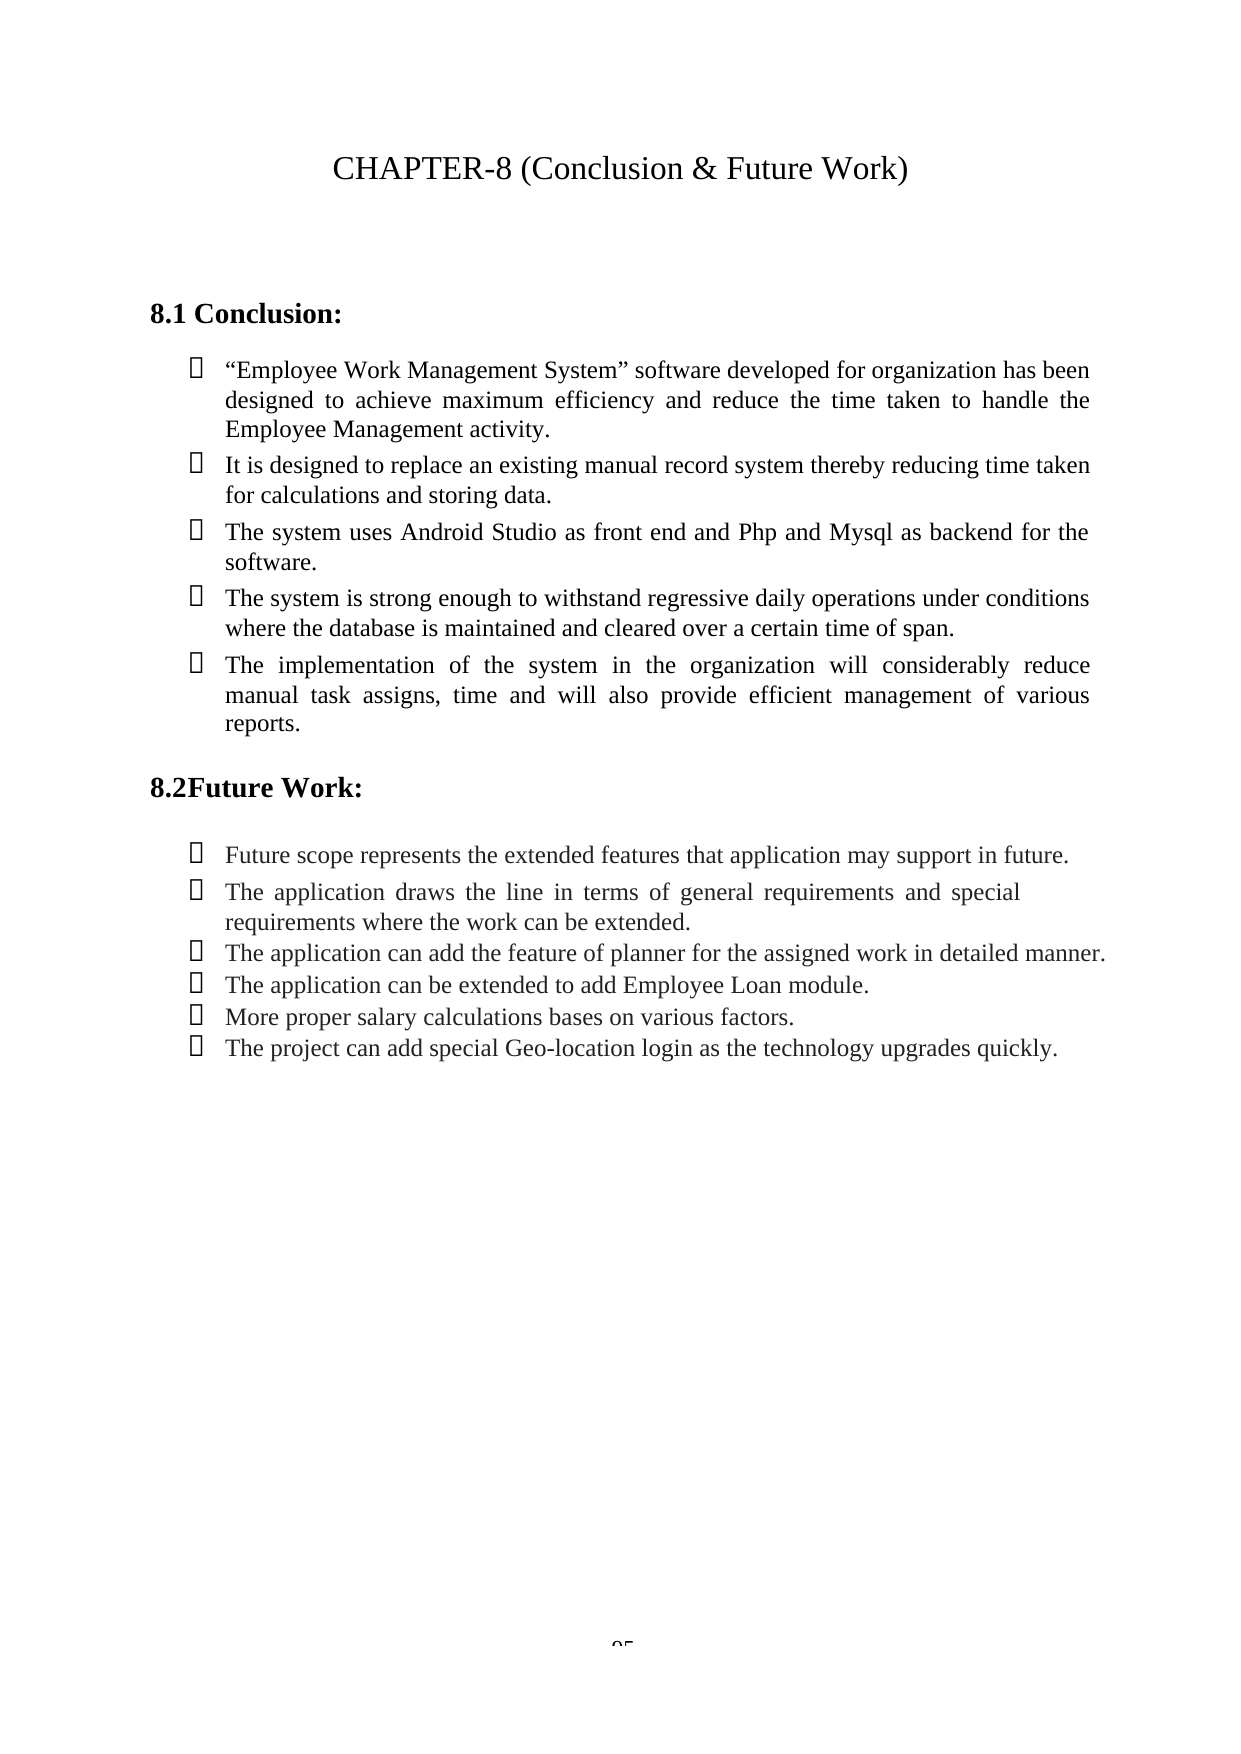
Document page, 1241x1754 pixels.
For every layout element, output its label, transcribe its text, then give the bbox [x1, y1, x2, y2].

subtitle Conclusion: [150, 297, 1196, 330]
list The project can add special Geo-location login as the technology upgrades quickly. [187, 1031, 1196, 1063]
list The application can be extended to add Employee Loan module. [187, 968, 1196, 999]
list Future scope represents the extended features that application may support in future. [187, 837, 1196, 869]
subtitle Future Work: [150, 770, 1196, 804]
list “Employee Work Management System” software developed for organization has been designed to achieve maximum efficiency and reduce the time taken to handle the Employee Management activity. [187, 347, 1091, 442]
list More proper salary calculations bases on various factors. [187, 999, 1196, 1031]
list The implementation of the system in the organization will considerably reduce manual task assigns, time and will also provide efficient management of various reports. [187, 643, 1090, 737]
list The application can add the feature of planner for the assigned work in detailed manner. [187, 936, 1196, 968]
subtitle CHAPTER-8 (Conclusion & Future Work) [130, 148, 1110, 187]
list The application draws the line in terms of general requirements and special requirements where the work can be extended. [187, 870, 1090, 935]
list The system is strong enough to withstand regressive daily operations under conditions where the database is maintained and cleared over a certain time of span. [187, 576, 1091, 642]
list It is designed to replace an existing manual record system thereby reducing time taken for calculations and storing data. [187, 443, 1091, 509]
list The system uses Android Studio as front end and Php and Mysql as backend for the software. [187, 510, 1091, 575]
